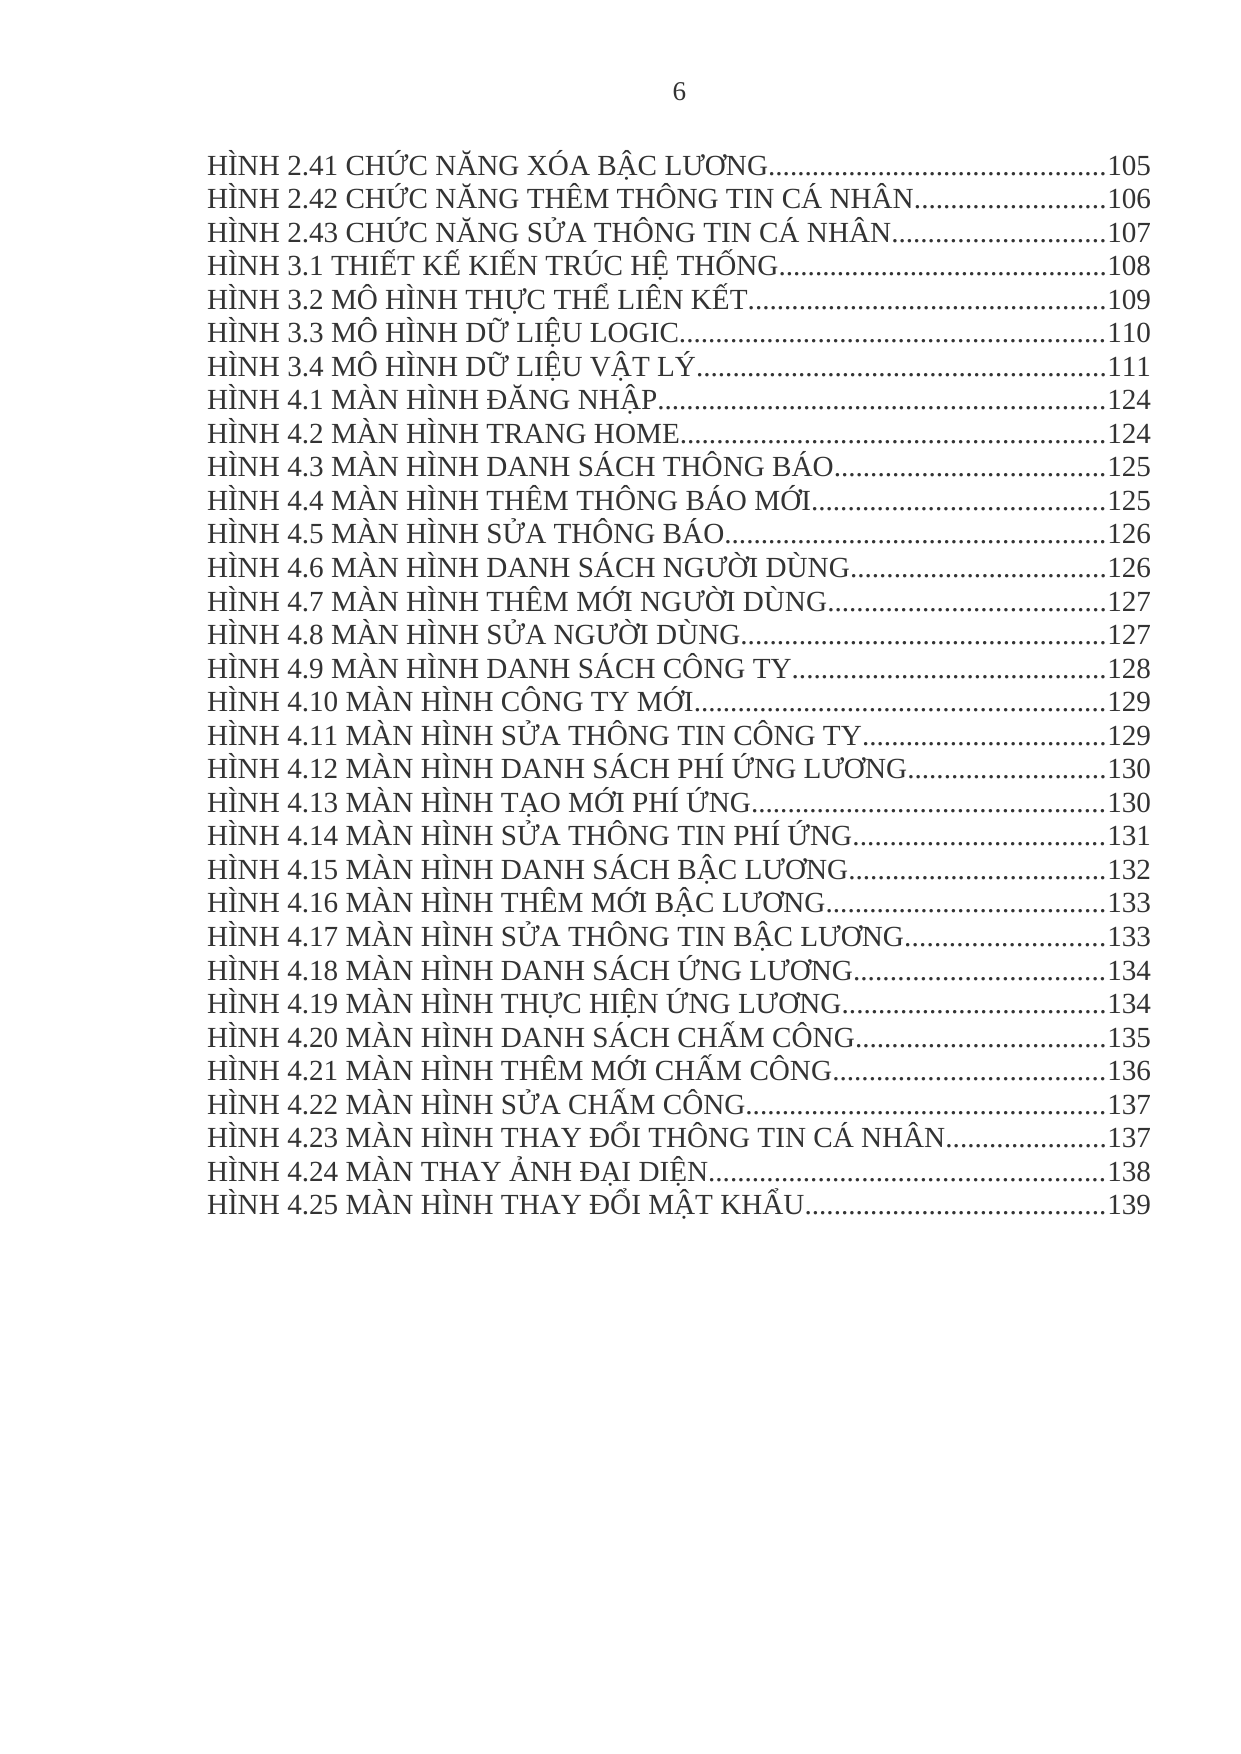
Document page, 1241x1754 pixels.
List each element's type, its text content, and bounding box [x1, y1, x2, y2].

text Hình 4.3 Màn hình danh sách thông báo 125 [207, 449, 1152, 483]
text Hình 4.7 Màn hình thêm mới người dùng 127 [207, 584, 1152, 617]
text Hình 4.22 Màn hình sửa chấm công 137 [207, 1087, 1152, 1120]
text Hình 2.41 Chức năng Xóa bậc lương 105 [207, 148, 1152, 181]
text Hình 3.4 Mô hình dữ liệu vật lý 111 [207, 349, 1152, 382]
text Hình 4.9 Màn hình danh sách công ty 128 [207, 651, 1152, 684]
text Hình 3.2 Mô hình thực thể liên kết 109 [207, 282, 1152, 315]
text Hình 4.23 Màn hình thay đổi thông tin cá nhân 137 [207, 1120, 1152, 1154]
text Hình 4.8 Màn hình sửa người dùng 127 [207, 617, 1152, 651]
text Hình 4.11 Màn hình sửa thông tin công ty 129 [207, 718, 1152, 751]
text Hình 4.15 Màn hình danh sách bậc lương 132 [207, 852, 1152, 886]
text Hình 4.24 Màn thay ảnh đại diện 138 [207, 1154, 1152, 1187]
text Hình 4.10 Màn hình công ty mới 129 [207, 684, 1152, 718]
text Hình 4.1 Màn hình đăng nhập 124 [207, 382, 1152, 416]
text Hình 4.19 Màn hình thực hiện ứng lương 134 [207, 986, 1152, 1020]
text Hình 2.42 Chức năng Thêm thông tin cá nhân 106 [207, 181, 1152, 215]
text Hình 3.1 Thiết kế kiến trúc hệ thống 108 [207, 248, 1152, 282]
text Hình 4.13 Màn hình tạo mới phí ứng 130 [207, 785, 1152, 818]
text Hình 4.17 Màn hình sửa thông tin bậc lương 133 [207, 919, 1152, 953]
text Hình 4.20 Màn hình danh sách chấm công 135 [207, 1020, 1152, 1053]
text Hình 4.14 Màn hình Sửa thông tin phí ứng 131 [207, 818, 1152, 852]
text Hình 4.2 Màn hình trang home 124 [207, 416, 1152, 449]
text Hình 4.18 Màn hình danh sách ứng lương 134 [207, 953, 1152, 986]
text Hình 4.4 Màn hình thêm thông báo mới 125 [207, 483, 1152, 517]
text Hình 4.5 Màn hình sửa thông báo 126 [207, 517, 1152, 550]
text Hình 2.43 Chức năng Sửa thông tin cá nhân 107 [207, 215, 1152, 248]
text Hình 4.21 Màn hình thêm mới chấm công 136 [207, 1053, 1152, 1087]
text Hình 4.16 Màn hình thêm mới bậc lương 133 [207, 886, 1152, 919]
text Hình 4.25 Màn hình thay đổi mật khẩu 139 [207, 1187, 1152, 1221]
text Hình 3.3 Mô hình dữ liệu logic 110 [207, 315, 1152, 349]
text Hình 4.6 Màn hình danh sách người dùng 126 [207, 550, 1152, 584]
text Hình 4.12 Màn hình danh sách phí ứng lương 130 [207, 751, 1152, 785]
